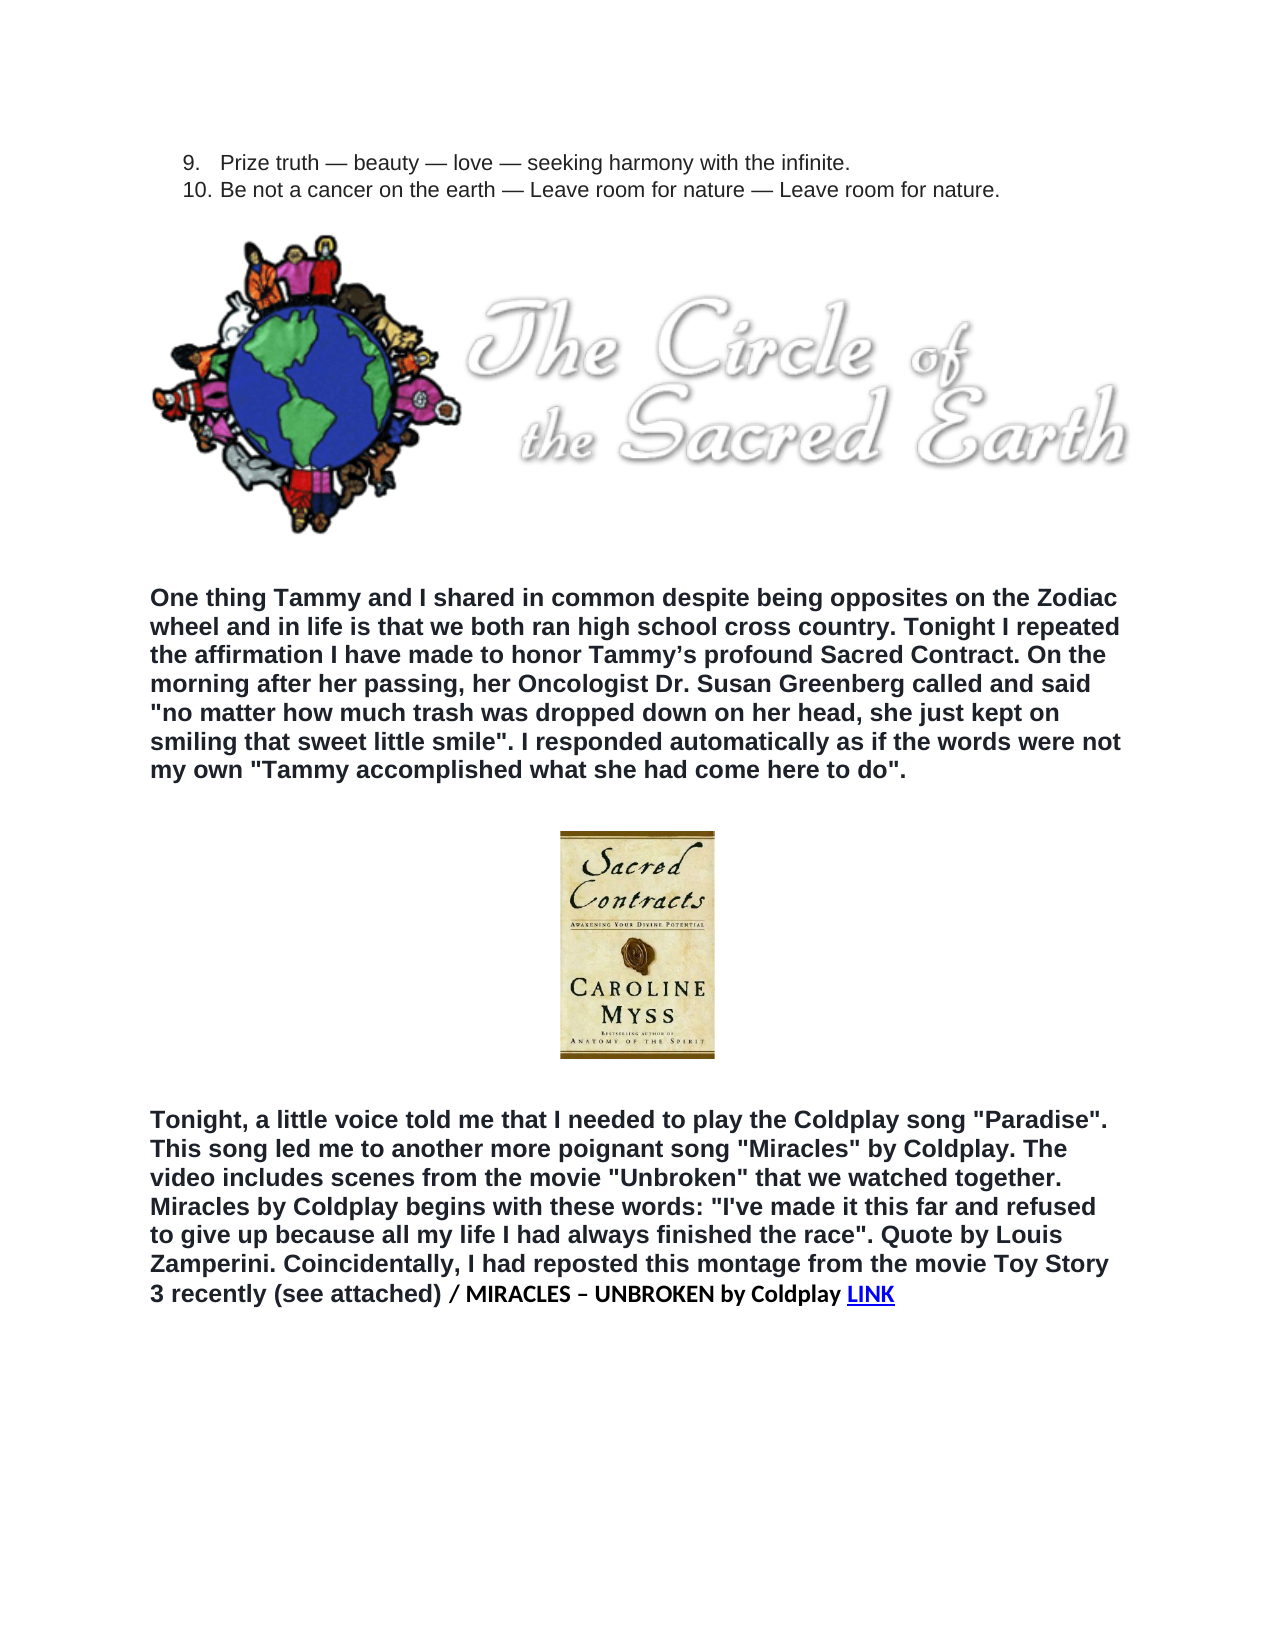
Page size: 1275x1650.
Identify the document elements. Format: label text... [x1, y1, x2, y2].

text One thing Tammy and I shared in common despite being opposites on the Zodiac wheel and in life is that we both ran high school cross country. Tonight I repeated the affirmation I have made to honor Tammy’s profound Sacred Contract. On the morning after her passing, her Oncologist Dr. Susan Greenberg called and said "no matter how much trash was dropped down on her head, she just kept on smiling that sweet little smile". I responded automatically as if the words were not my own "Tammy accomplished what she had come here to do". [150, 583, 1125, 784]
list Prize truth — beauty — love — seeking harmony with the infinite. [182, 150, 1125, 175]
text Tonight, a little voice told me that I needed to play the Coldplay song "Paradise". This song led me to another more poignant song "Miracles" by Coldplay. The video includes scenes from the movie "Unbroken" that we watched together. Miracles by Coldplay begins with these words: "I've made it this far and refused to give up because all my life I had always finished the race". Quote by Louis Zamperini. Coincidentally, I had reposted this montage from the movie Toy Story 3 recently (see attached) / MIRACLES – UNBROKEN by Coldplay LINK [150, 1106, 1125, 1308]
picture [560, 831, 715, 1059]
picture [150, 231, 1149, 537]
list Be not a cancer on the earth — Leave room for nature — Leave room for nature. [182, 177, 1125, 203]
